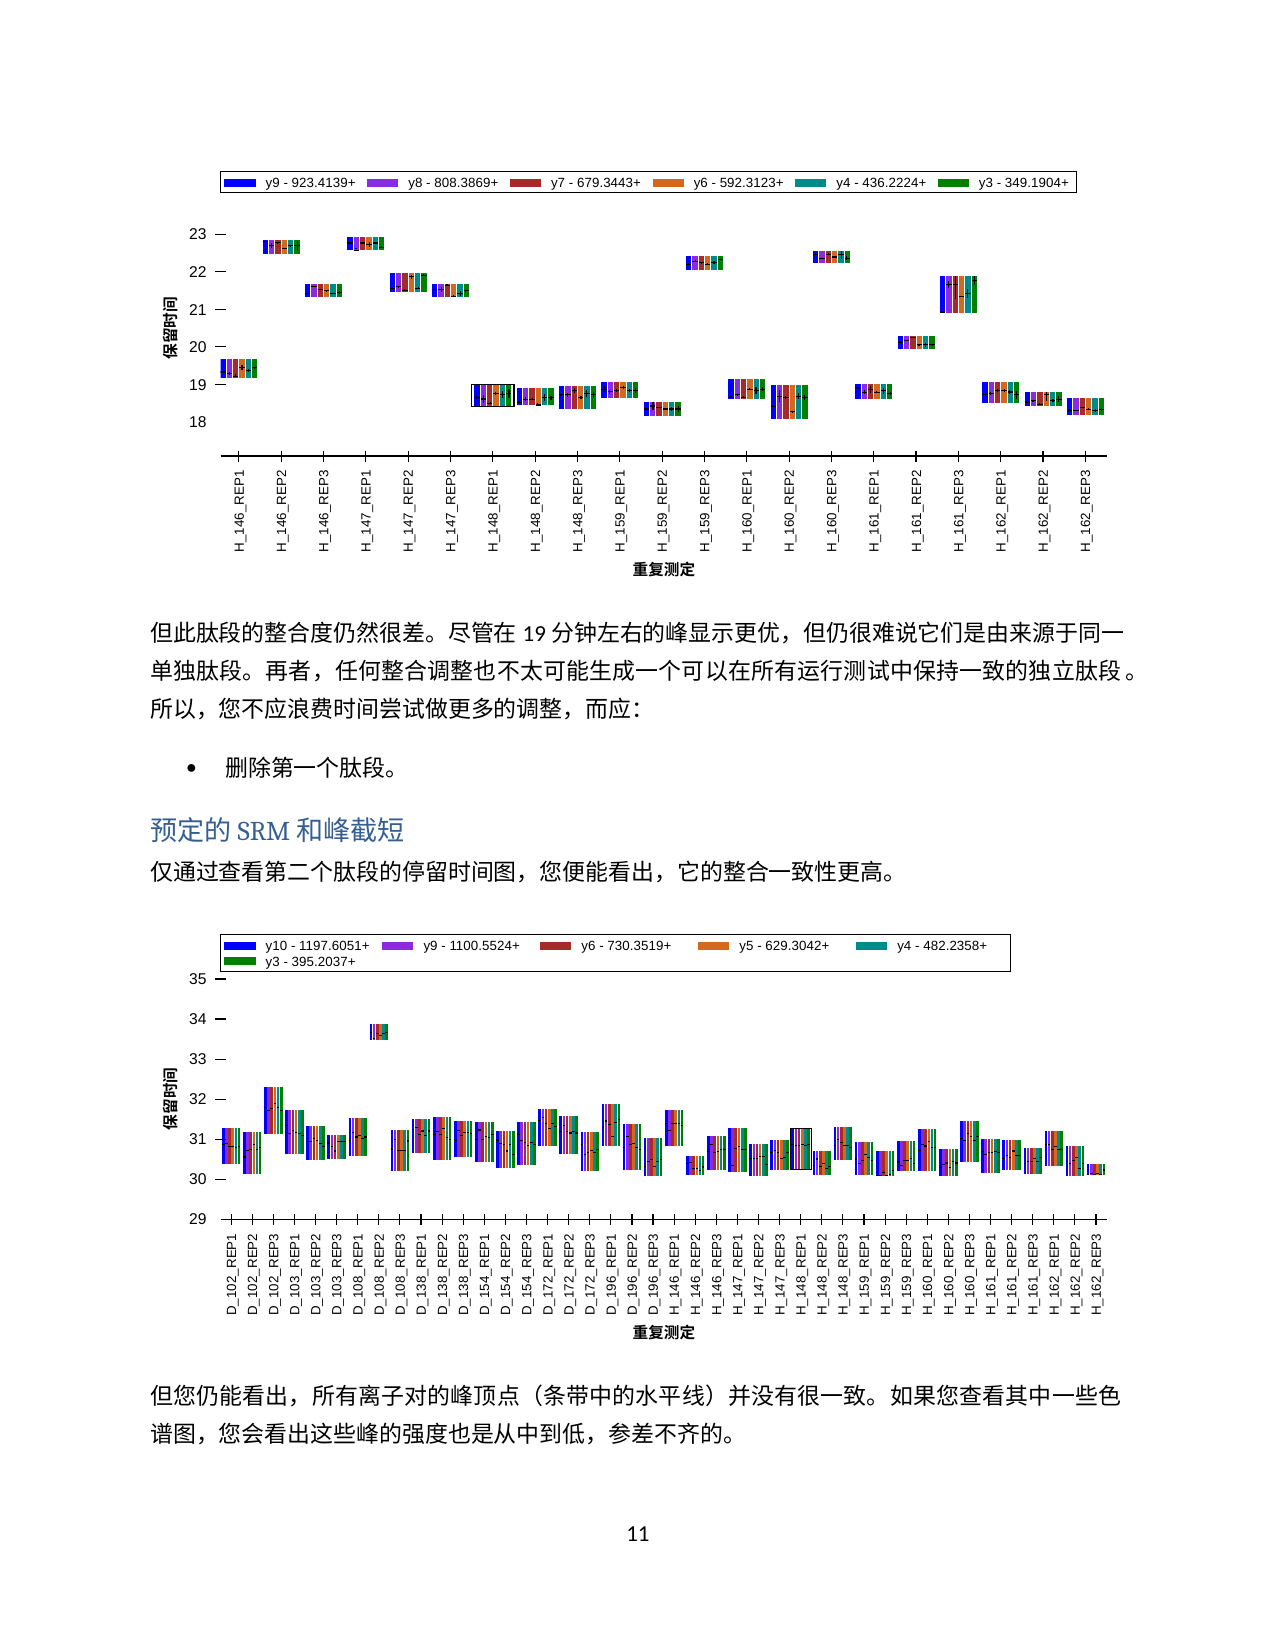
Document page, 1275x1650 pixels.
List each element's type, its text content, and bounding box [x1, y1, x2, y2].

text 但此肽段的整合度仍然很差。尽管在 19 分钟左右的峰显示更优，但仍很难说它们是由来源于同一单独肽段。再者，任何整合调整也不太可能生成一个可以在所有运行测试中保持一致的独立肽段。所以，您不应浪费时间尝试做更多的调整，而应： [150, 615, 1125, 724]
list 删除第一个肽段。 [187, 750, 1125, 783]
subtitle 预定的 SRM 和峰截短 [150, 809, 1125, 848]
text 仅通过查看第二个肽段的停留时间图，您便能看出，它的整合一致性更高。 [150, 854, 1125, 887]
text 但您仍能看出，所有离子对的峰顶点（条带中的水平线）并没有很一致。如果您查看其中一些色谱图，您会看出这些峰的强度也是从中到低，参差不齐的。 [150, 1378, 1125, 1449]
